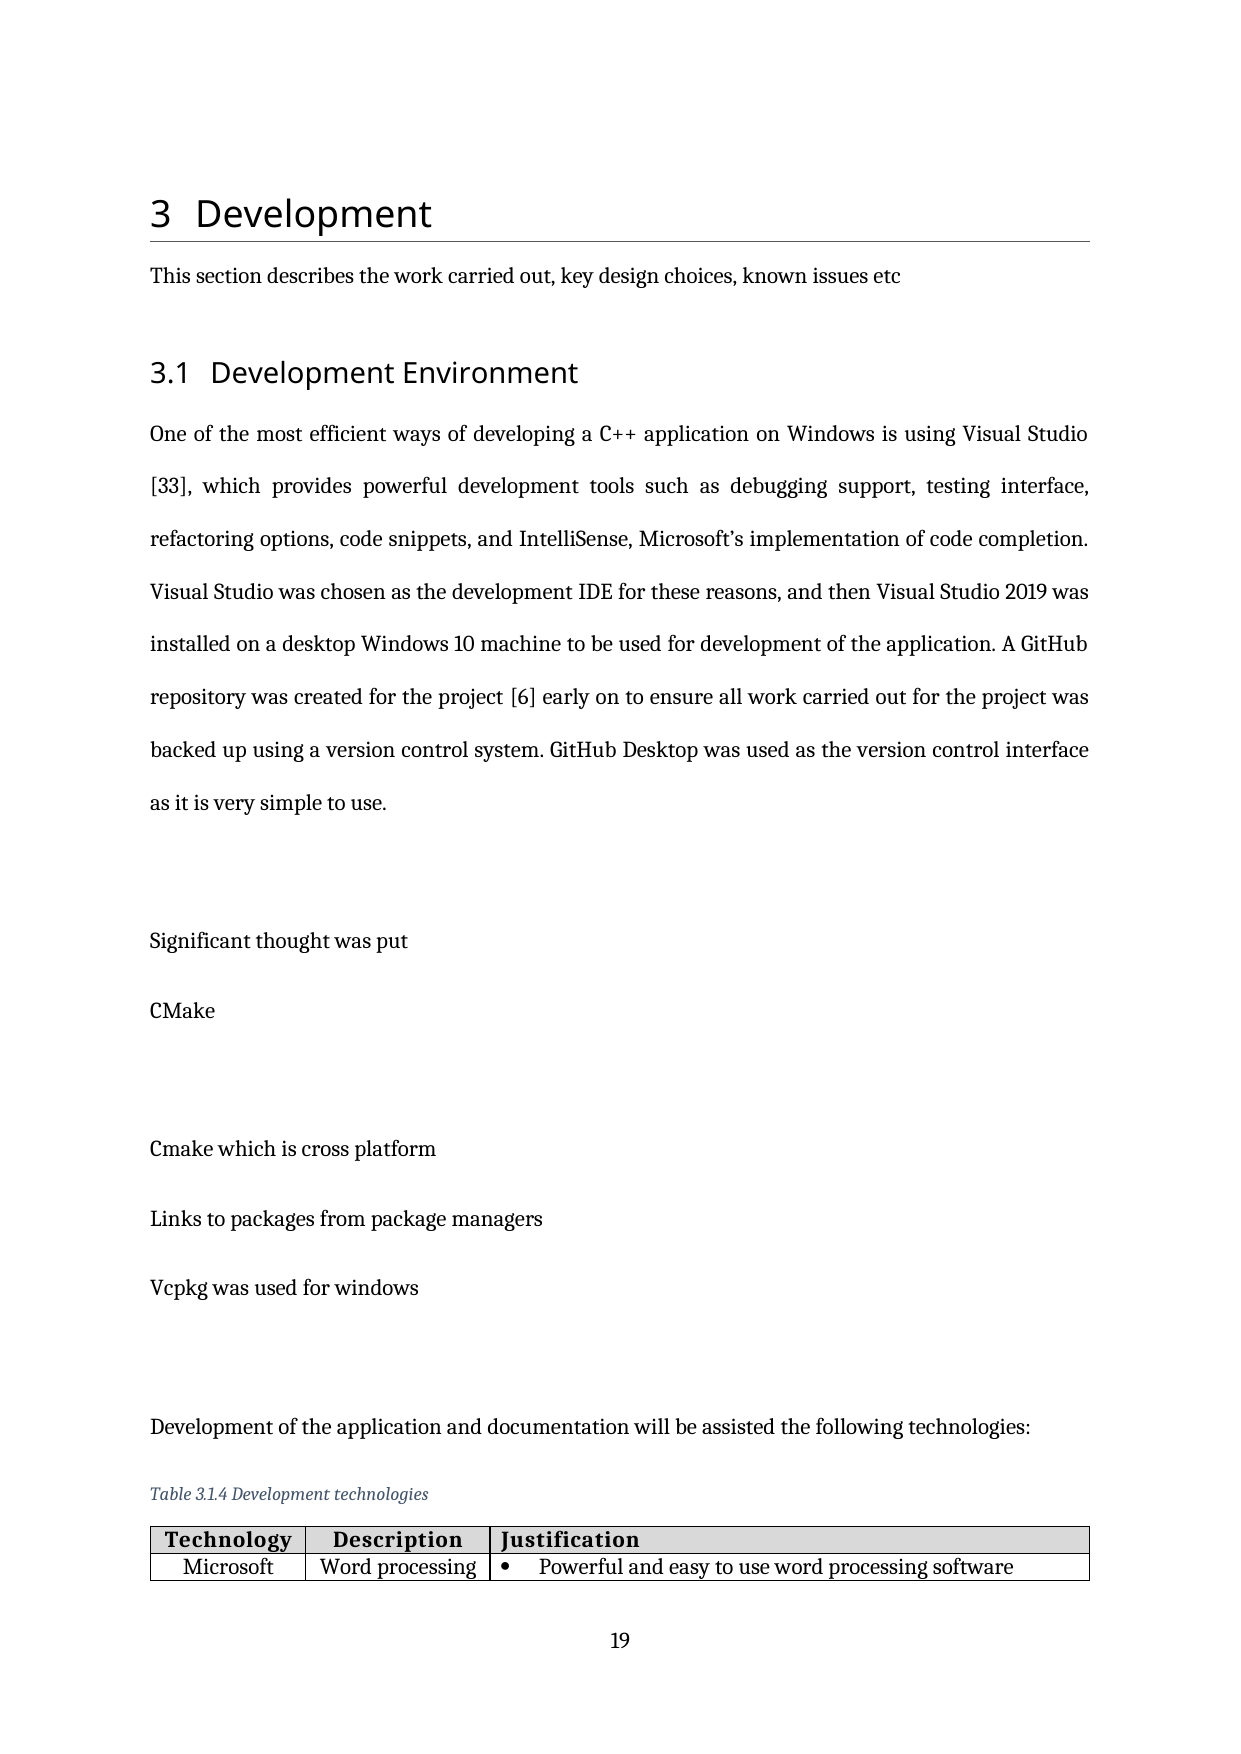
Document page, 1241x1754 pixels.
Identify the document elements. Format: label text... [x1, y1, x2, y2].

text Links to packages from package managers [150, 1206, 1090, 1232]
text Development of the application and documentation will be assisted the following technologies: [150, 1414, 1090, 1440]
text Vcpkg was used for windows [150, 1275, 1090, 1301]
text This section describes the work carried out, key design choices, known issues etc [150, 262, 1090, 289]
subtitle Development [150, 187, 1090, 241]
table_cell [306, 1554, 489, 1580]
subtitle Development Environment [150, 353, 1090, 392]
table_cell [491, 1554, 1089, 1580]
table_cell Microsoft Word [151, 1554, 305, 1580]
text CMake [150, 997, 1090, 1024]
table_header Justification [491, 1527, 1089, 1553]
table_header Technology [151, 1527, 305, 1553]
text Cmake which is cross platform [150, 1136, 1090, 1163]
text Significant thought was put [150, 928, 1090, 954]
table_header Description [306, 1527, 489, 1553]
text One of the most efficient ways of developing a C++ application on Windows is using Visual Studio , which provides powerful development tools such as debugging support, testing interface, refactoring options, code snippets, and IntelliSense, Microsoft’s implementation of code completion. Visual Studio was chosen as the development IDE for these reasons, and then Visual Studio 2019 was installed on a desktop Windows 10 machine to be used for development of the application. A GitHub repository was created for the project early on to ensure all work carried out for the project was backed up using a version control system. GitHub Desktop was used as the version control interface as it is very simple to use. [150, 420, 1090, 816]
